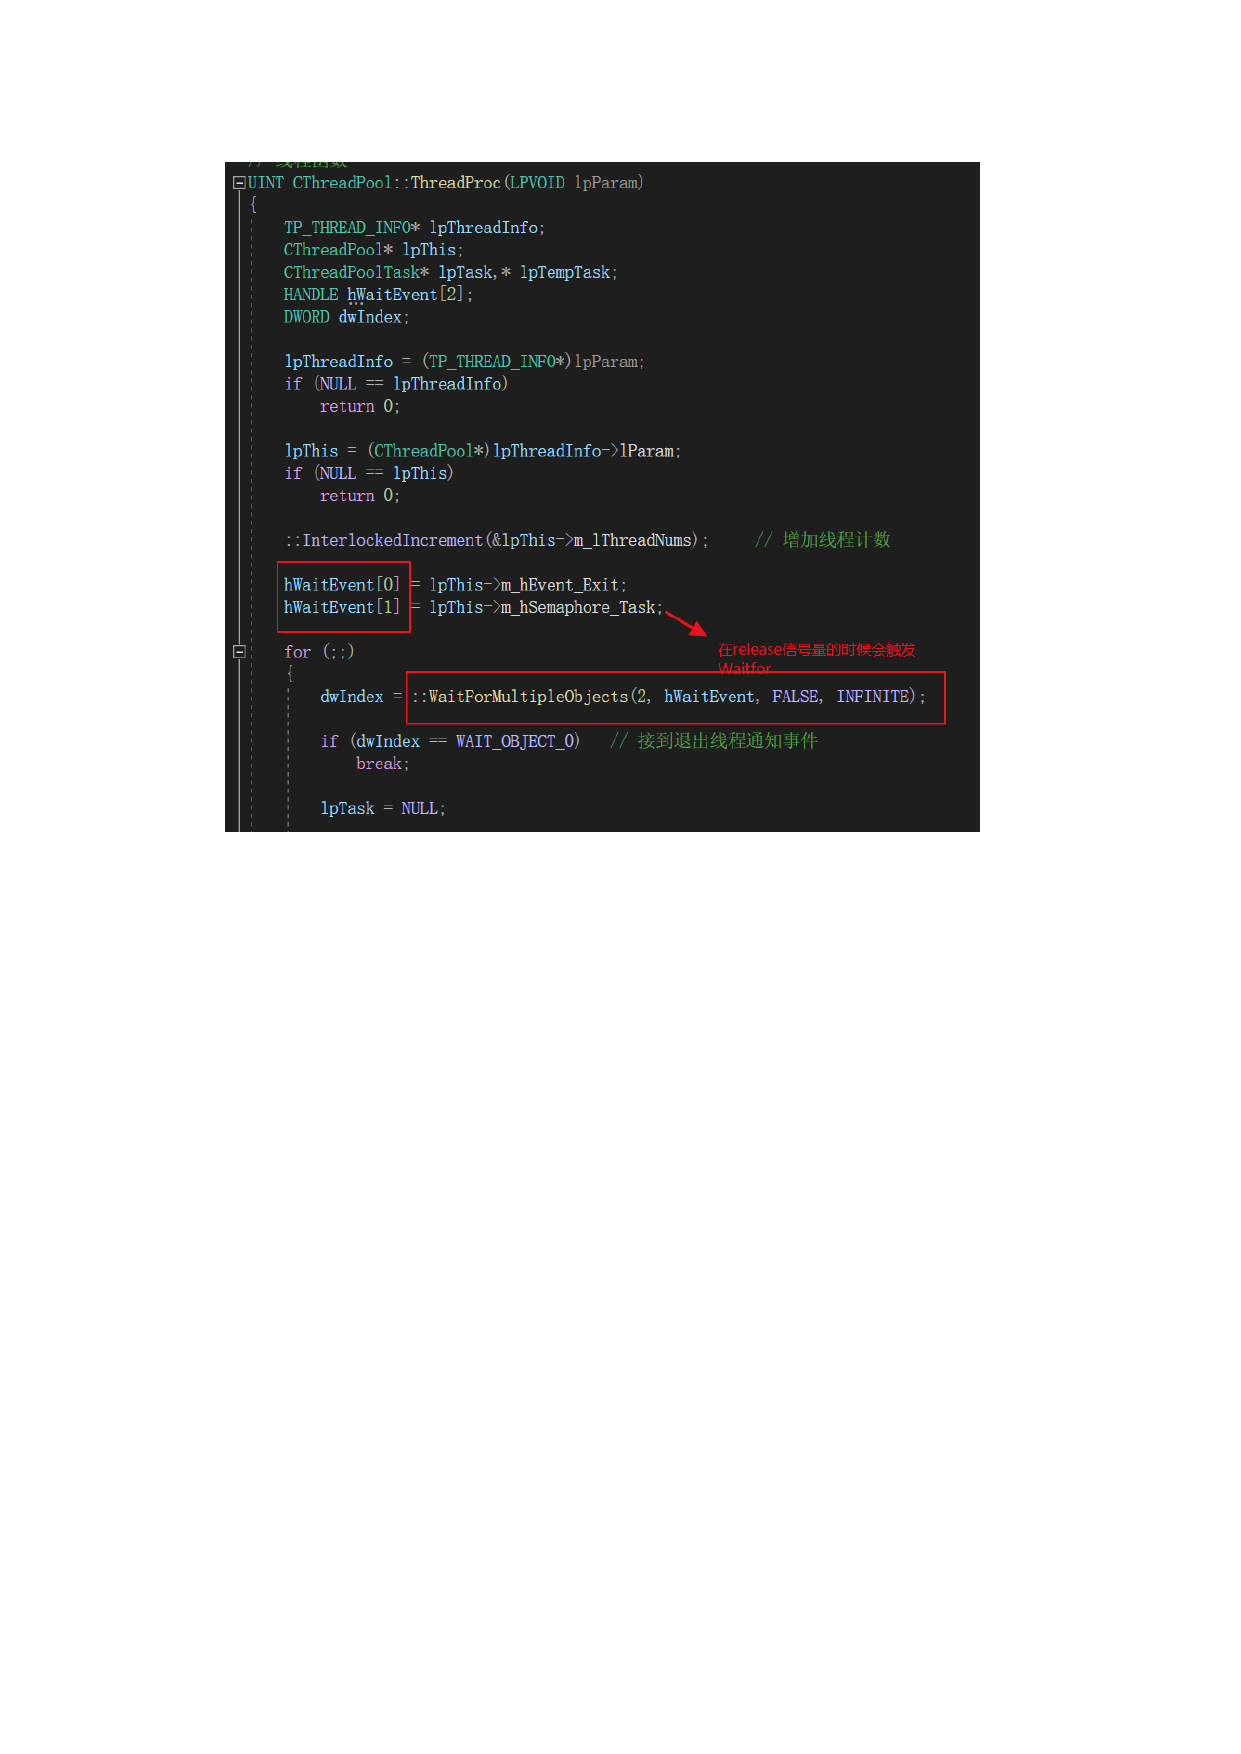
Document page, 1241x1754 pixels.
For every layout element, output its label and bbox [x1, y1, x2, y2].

picture [225, 162, 980, 832]
